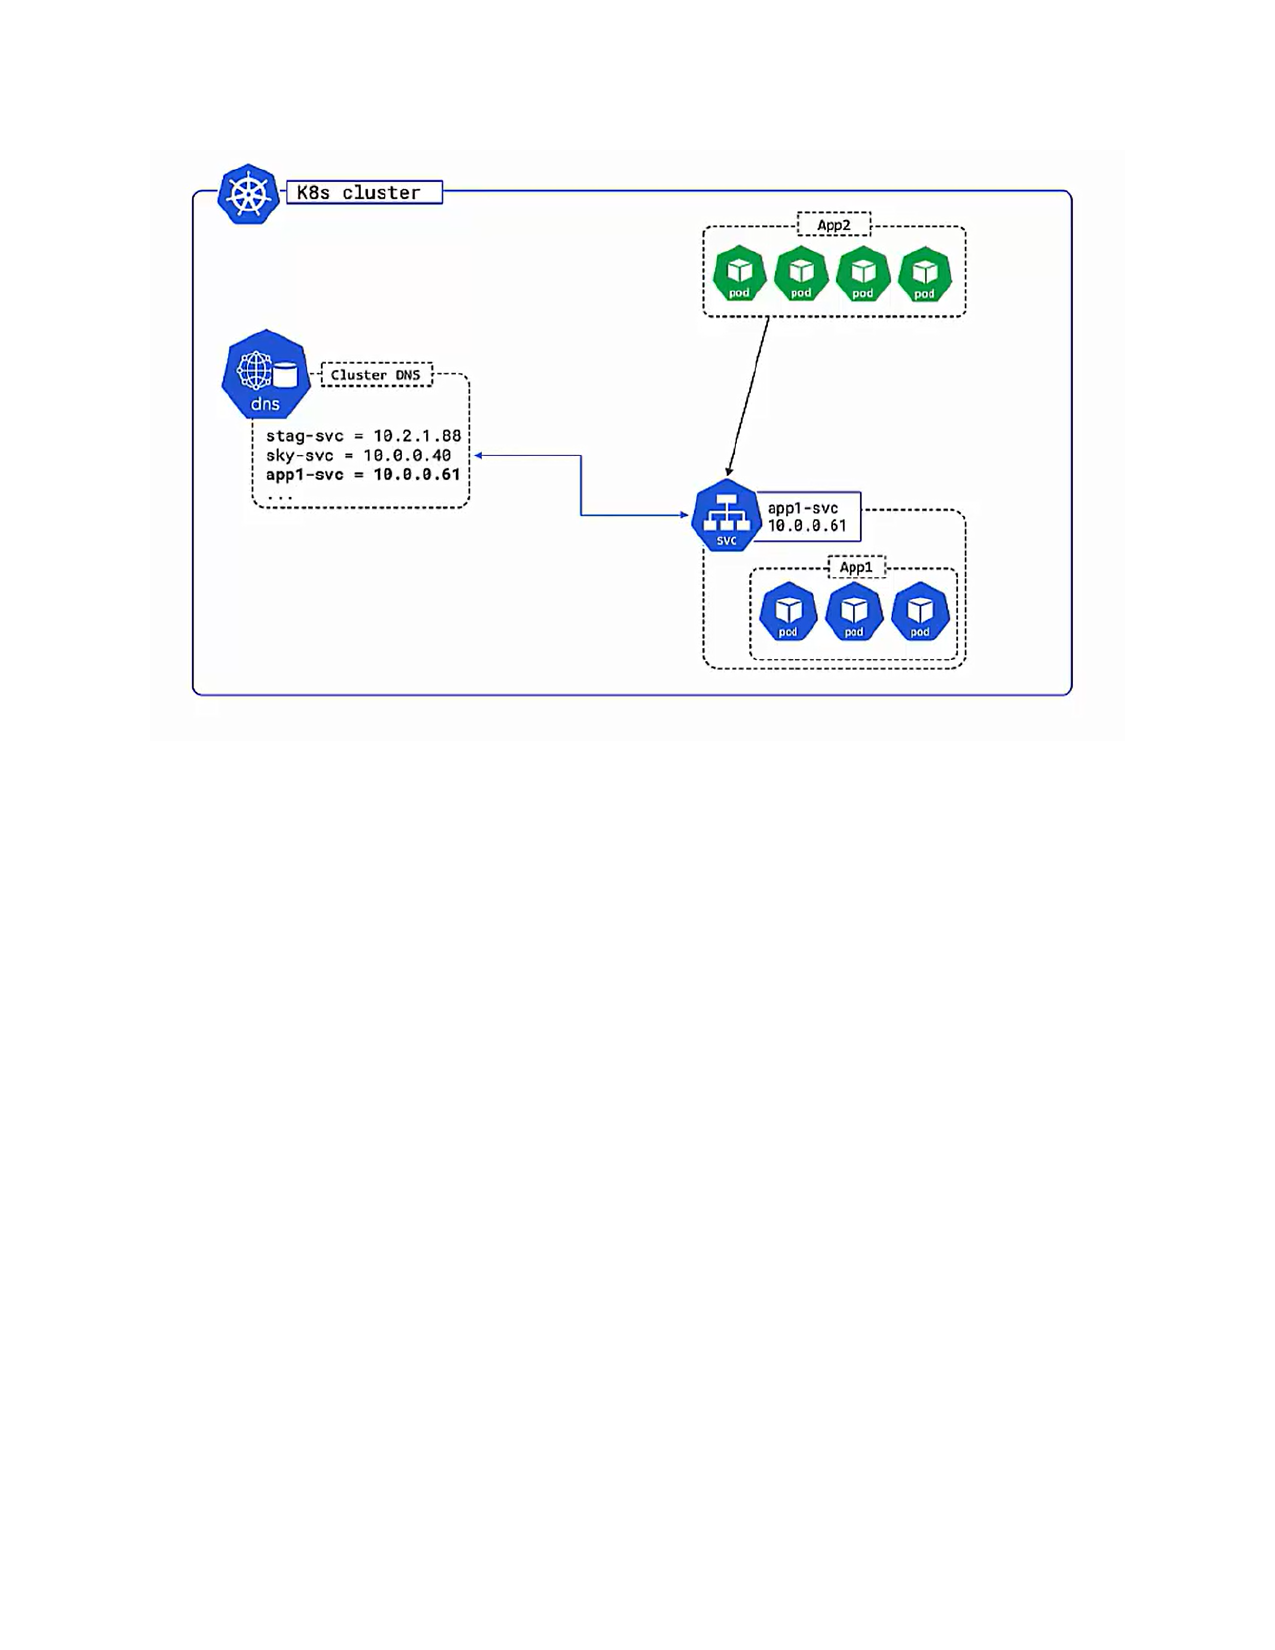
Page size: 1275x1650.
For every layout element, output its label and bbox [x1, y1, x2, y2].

picture [150, 150, 1125, 741]
